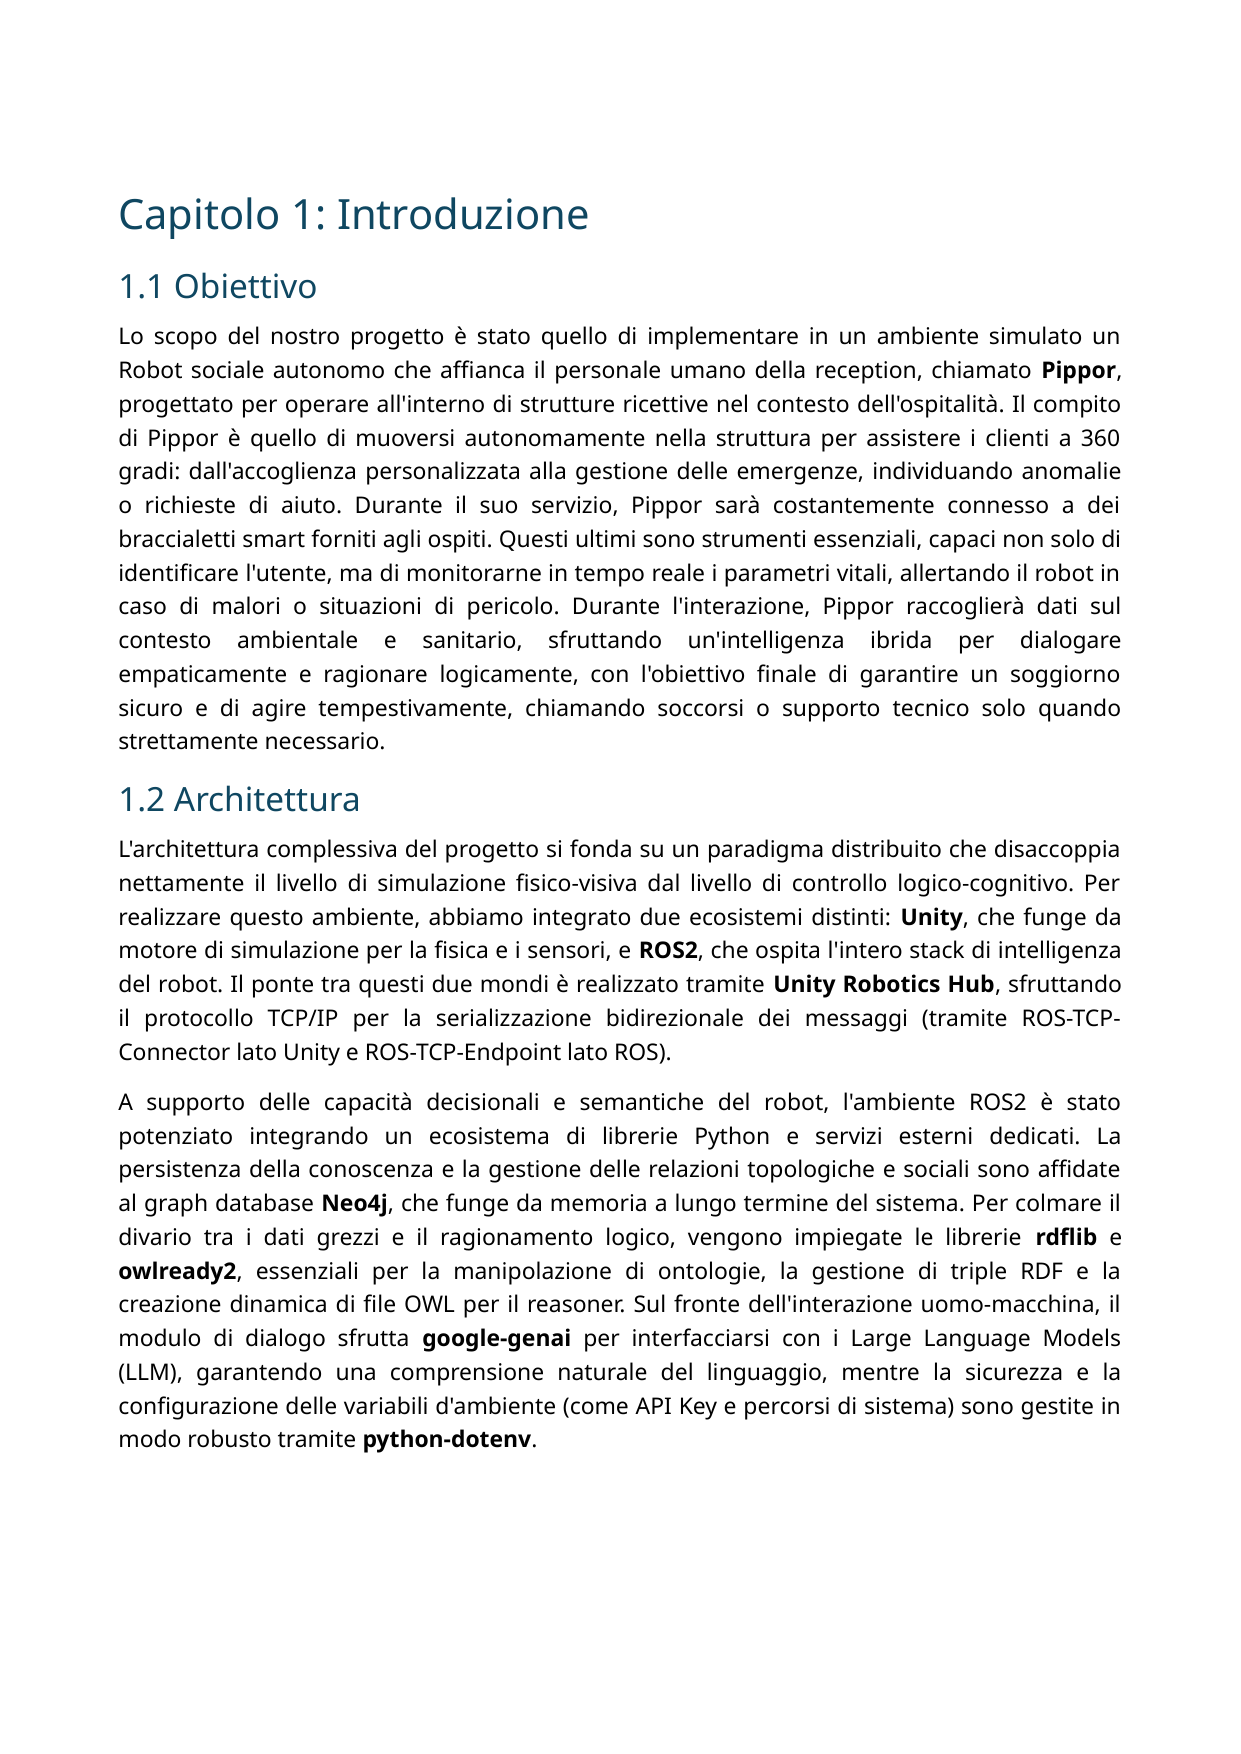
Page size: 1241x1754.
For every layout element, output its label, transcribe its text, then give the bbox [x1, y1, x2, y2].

subtitle Capitolo 1: Introduzione [118, 185, 1122, 242]
subtitle 1.1 Obiettivo [118, 263, 1122, 308]
subtitle 1.2 Architettura [118, 776, 1122, 821]
text Lo scopo del nostro progetto è stato quello di implementare in un ambiente simulato un Robot sociale autonomo che affianca il personale umano della reception, chiamato Pippor, progettato per operare all'interno di strutture ricettive nel contesto dell'ospitalità. Il compito di Pippor è quello di muoversi autonomamente nella struttura per assistere i clienti a 360 gradi: dall'accoglienza personalizzata alla gestione delle emergenze, individuando anomalie o richieste di aiuto. Durante il suo servizio, Pippor sarà costantemente connesso a dei braccialetti smart forniti agli ospiti. Questi ultimi sono strumenti essenziali, capaci non solo di identificare l'utente, ma di monitorarne in tempo reale i parametri vitali, allertando il robot in caso di malori o situazioni di pericolo. Durante l'interazione, Pippor raccoglierà dati sul contesto ambientale e sanitario, sfruttando un'intelligenza ibrida per dialogare empaticamente e ragionare logicamente, con l'obiettivo finale di garantire un soggiorno sicuro e di agire tempestivamente, chiamando soccorsi o supporto tecnico solo quando strettamente necessario. [118, 320, 1122, 757]
text L'architettura complessiva del progetto si fonda su un paradigma distribuito che disaccoppia nettamente il livello di simulazione fisico-visiva dal livello di controllo logico-cognitivo. Per realizzare questo ambiente, abbiamo integrato due ecosistemi distinti: Unity, che funge da motore di simulazione per la fisica e i sensori, e ROS2, che ospita l'intero stack di intelligenza del robot. Il ponte tra questi due mondi è realizzato tramite Unity Robotics Hub, sfruttando il protocollo TCP/IP per la serializzazione bidirezionale dei messaggi (tramite ROS-TCP-Connector lato Unity e ROS-TCP-Endpoint lato ROS). [118, 833, 1122, 1067]
text A supporto delle capacità decisionali e semantiche del robot, l'ambiente ROS2 è stato potenziato integrando un ecosistema di librerie Python e servizi esterni dedicati. La persistenza della conoscenza e la gestione delle relazioni topologiche e sociali sono affidate al graph database Neo4j, che funge da memoria a lungo termine del sistema. Per colmare il divario tra i dati grezzi e il ragionamento logico, vengono impiegate le librerie rdflib e owlready2, essenziali per la manipolazione di ontologie, la gestione di triple RDF e la creazione dinamica di file OWL per il reasoner. Sul fronte dell'interazione uomo-macchina, il modulo di dialogo sfrutta google-genai per interfacciarsi con i Large Language Models (LLM), garantendo una comprensione naturale del linguaggio, mentre la sicurezza e la configurazione delle variabili d'ambiente (come API Key e percorsi di sistema) sono gestite in modo robusto tramite python-dotenv. [118, 1086, 1122, 1455]
